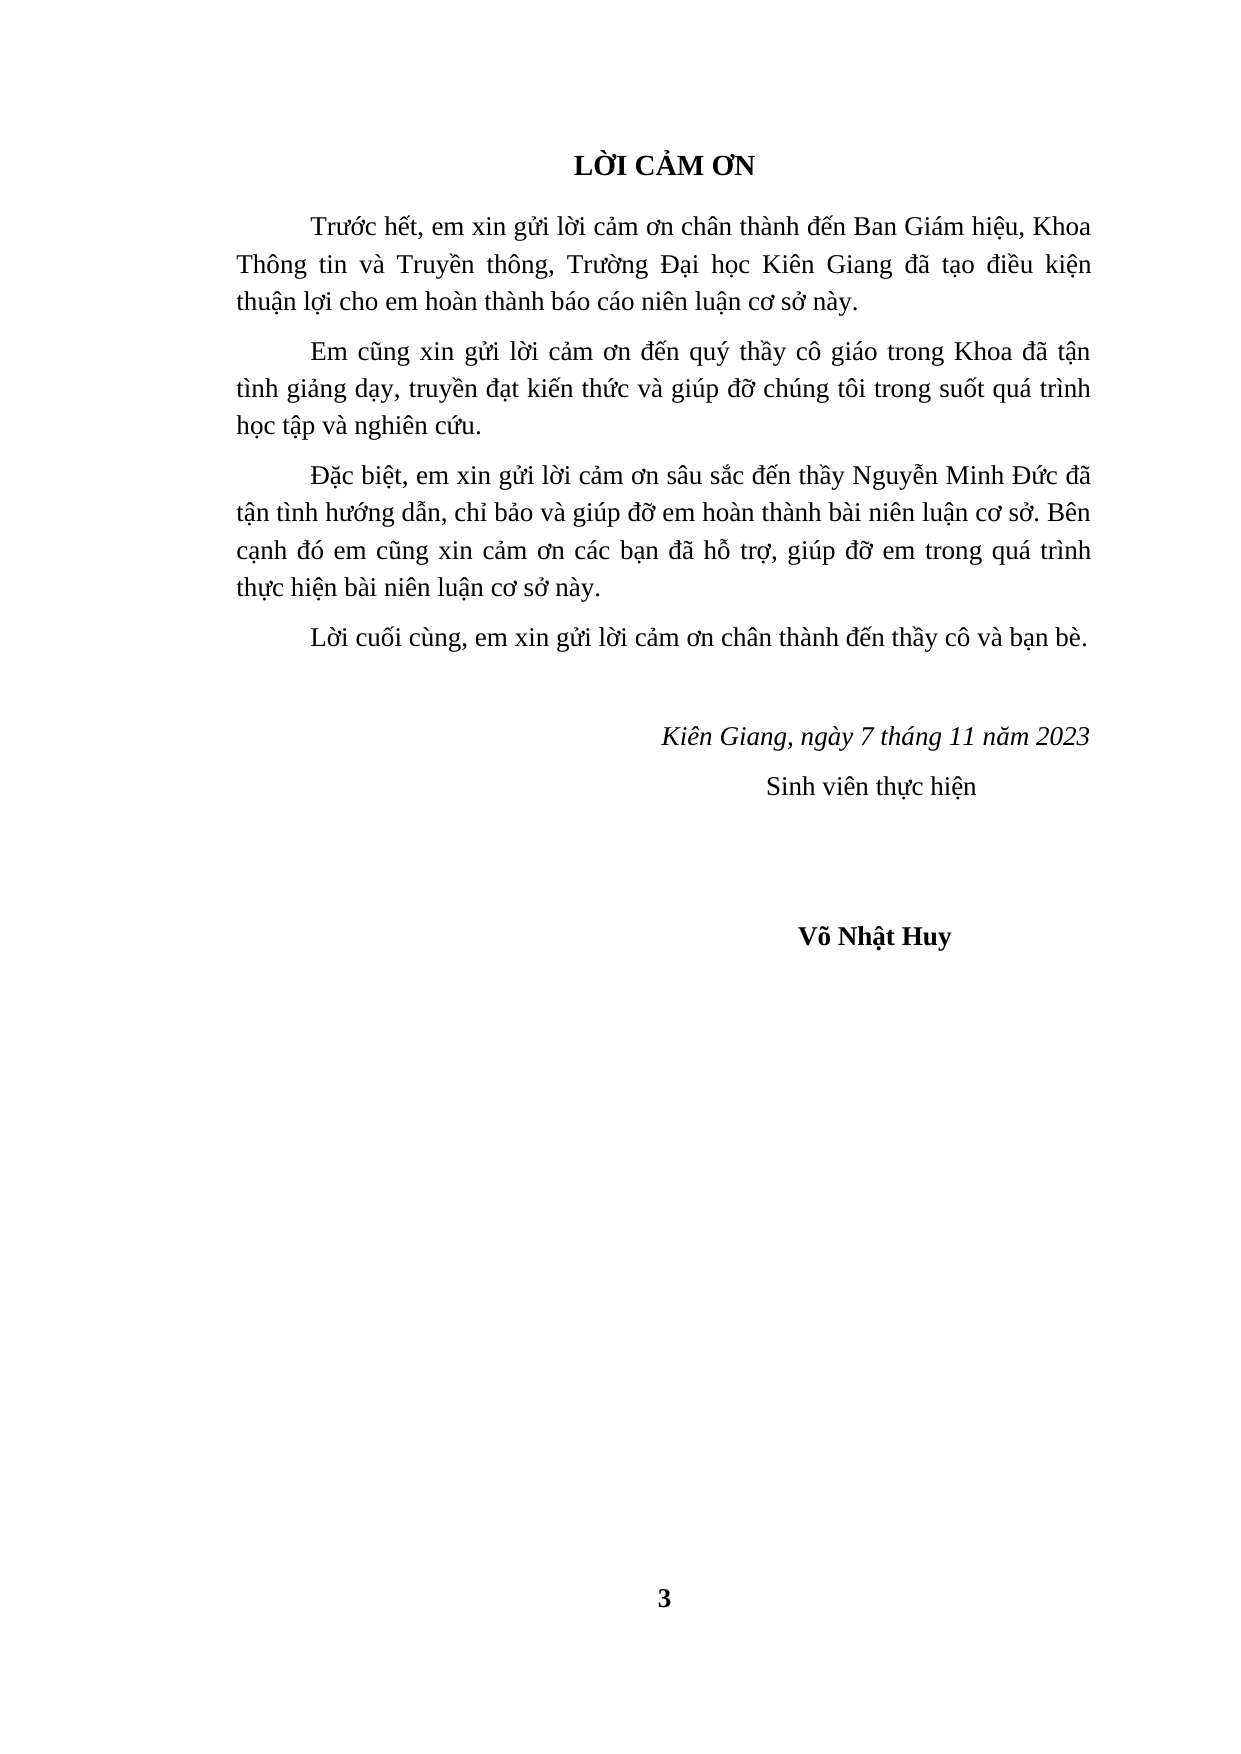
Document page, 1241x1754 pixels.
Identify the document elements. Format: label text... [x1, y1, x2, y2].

text Em cũng xin gửi lời cảm ơn đến quý thầy cô giáo trong Khoa đã tận tình giảng dạy, truyền đạt kiến thức và giúp đỡ chúng tôi trong suốt quá trình học tập và nghiên cứu. [236, 335, 1092, 441]
text Lời cuối cùng, em xin gửi lời cảm ơn chân thành đến thầy cô và bạn bè. [236, 621, 1092, 652]
text Võ Nhật Huy [236, 920, 1092, 951]
text LỜI CẢM ƠN [236, 148, 1092, 181]
text Đặc biệt, em xin gửi lời cảm ơn sâu sắc đến thầy Nguyễn Minh Đức đã tận tình hướng dẫn, chỉ bảo và giúp đỡ em hoàn thành bài niên luận cơ sở. Bên cạnh đó em cũng xin cảm ơn các bạn đã hỗ trợ, giúp đỡ em trong quá trình thực hiện bài niên luận cơ sở này. [236, 459, 1092, 602]
text Trước hết, em xin gửi lời cảm ơn chân thành đến Ban Giám hiệu, Khoa Thông tin và Truyền thông, Trường Đại học Kiên Giang đã tạo điều kiện thuận lợi cho em hoàn thành báo cáo niên luận cơ sở này. [236, 211, 1092, 316]
text Sinh viên thực hiện [236, 770, 1092, 801]
text Kiên Giang, ngày 7 tháng 11 năm 2023 [236, 721, 1092, 752]
